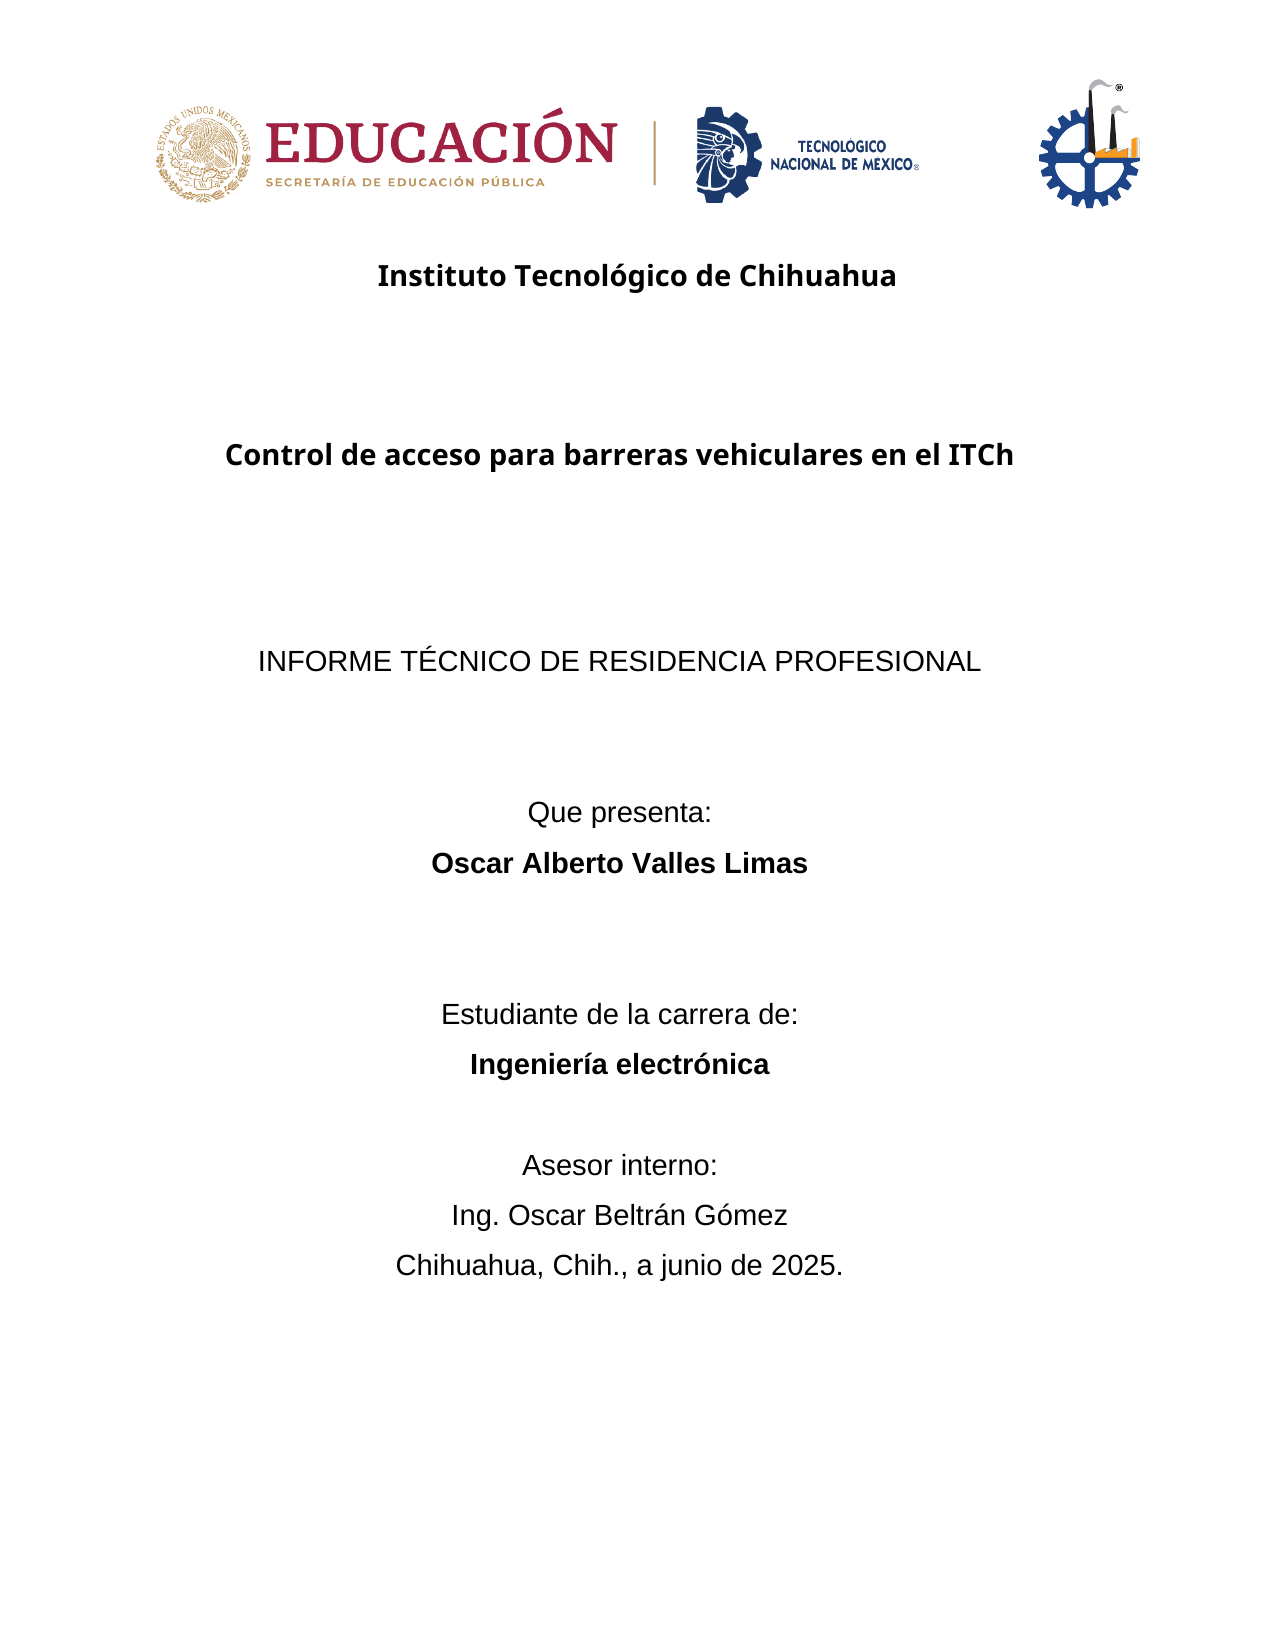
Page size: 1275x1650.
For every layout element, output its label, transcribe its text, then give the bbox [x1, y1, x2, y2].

text Ingeniería electrónica [177, 1047, 1062, 1081]
text Asesor interno: [177, 1148, 1062, 1181]
text Que presenta: [177, 795, 1062, 829]
text Control de acceso para barreras vehiculares en el ITCh [177, 434, 1062, 474]
picture [155, 106, 920, 203]
text Oscar Alberto Valles Limas [177, 846, 1062, 879]
text INFORME TÉCNICO DE RESIDENCIA PROFESIONAL [177, 644, 1062, 678]
text Instituto Tecnológico de Chihuahua [177, 256, 1098, 295]
text Ing. Oscar Beltrán Gómez [177, 1198, 1062, 1231]
picture [1021, 71, 1158, 217]
text Estudiante de la carrera de: [177, 997, 1062, 1030]
subtitle Chihuahua, Chih., a junio de 2025. [177, 1248, 1062, 1282]
